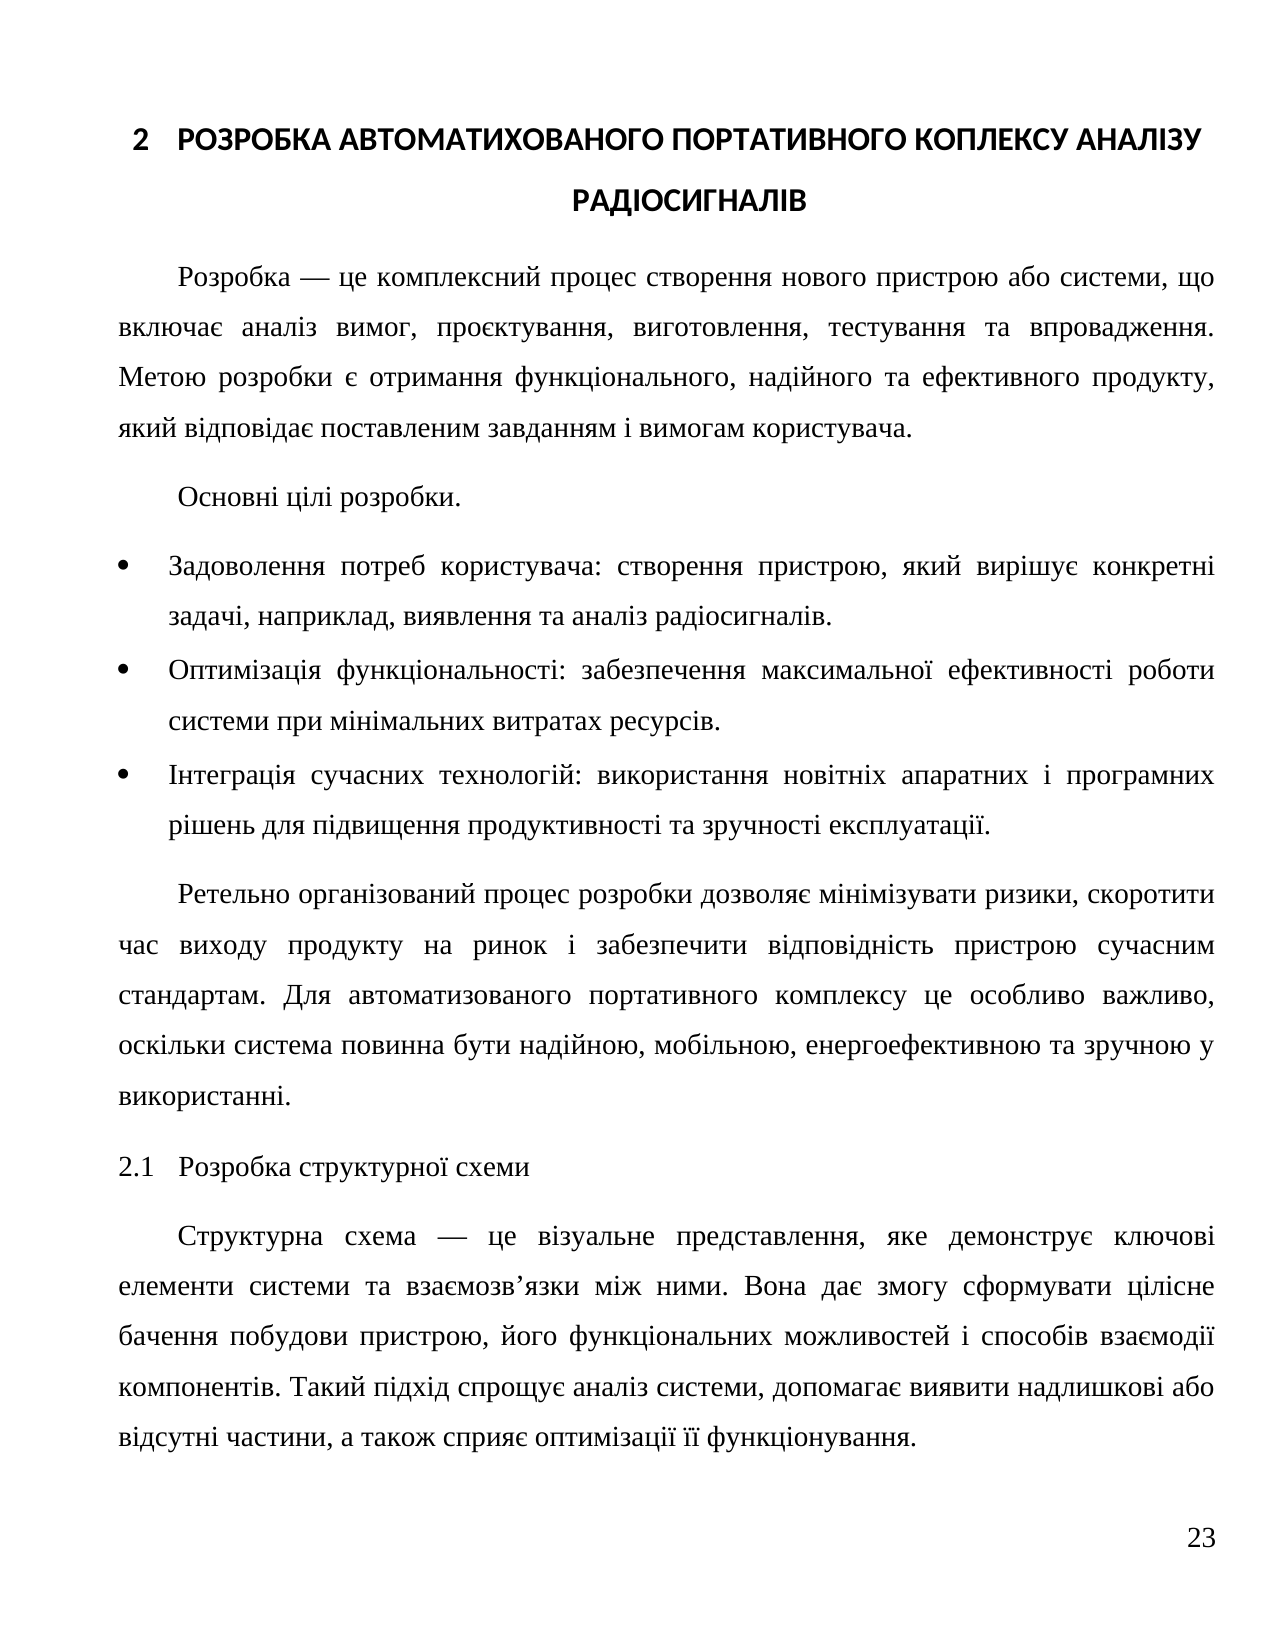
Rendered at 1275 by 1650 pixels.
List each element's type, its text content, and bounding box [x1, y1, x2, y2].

subtitle Розробка структурної схеми [118, 1149, 1216, 1182]
text Розробка — це комплексний процес створення нового пристрою або системи, що включає аналіз вимог, проєктування, виготовлення, тестування та впровадження. Метою розробки є отримання функціонального, надійного та ефективного продукту, який відповідає поставленим завданням і вимогам користувача. [118, 259, 1216, 443]
list Задоволення потреб користувача: створення пристрою, який вирішує конкретні задачі, наприклад, виявлення та аналіз радіосигналів. [118, 548, 1216, 632]
text Структурна схема — це візуальне представлення, яке демонструє ключові елементи системи та взаємозв’язки між ними. Вона дає змогу сформувати цілісне бачення побудови пристрою, його функціональних можливостей і способів взаємодії компонентів. Такий підхід спрощує аналіз системи, допомагає виявити надлишкові або відсутні частини, а також сприяє оптимізації її функціонування. [118, 1218, 1216, 1453]
subtitle РОЗРОБКА АВТОМАТИХОВАНОГО ПОРТАТИВНОГО КОПЛЕКСУ АНАЛІЗУ РАДІОСИГНАЛІВ [118, 118, 1216, 220]
text Ретельно організований процес розробки дозволяє мінімізувати ризики, скоротити час виходу продукту на ринок і забезпечити відповідність пристрою сучасним стандартам. Для автоматизованого портативного комплексу це особливо важливо, оскільки система повинна бути надійною, мобільною, енергоефективною та зручною у використанні. [118, 876, 1216, 1111]
list Оптимізація функціональності: забезпечення максимальної ефективності роботи системи при мінімальних витратах ресурсів. [118, 652, 1216, 736]
list Інтеграція сучасних технологій: використання новітніх апаратних і програмних рішень для підвищення продуктивності та зручності експлуатації. [118, 757, 1216, 841]
text Основні цілі розробки. [118, 479, 1216, 512]
